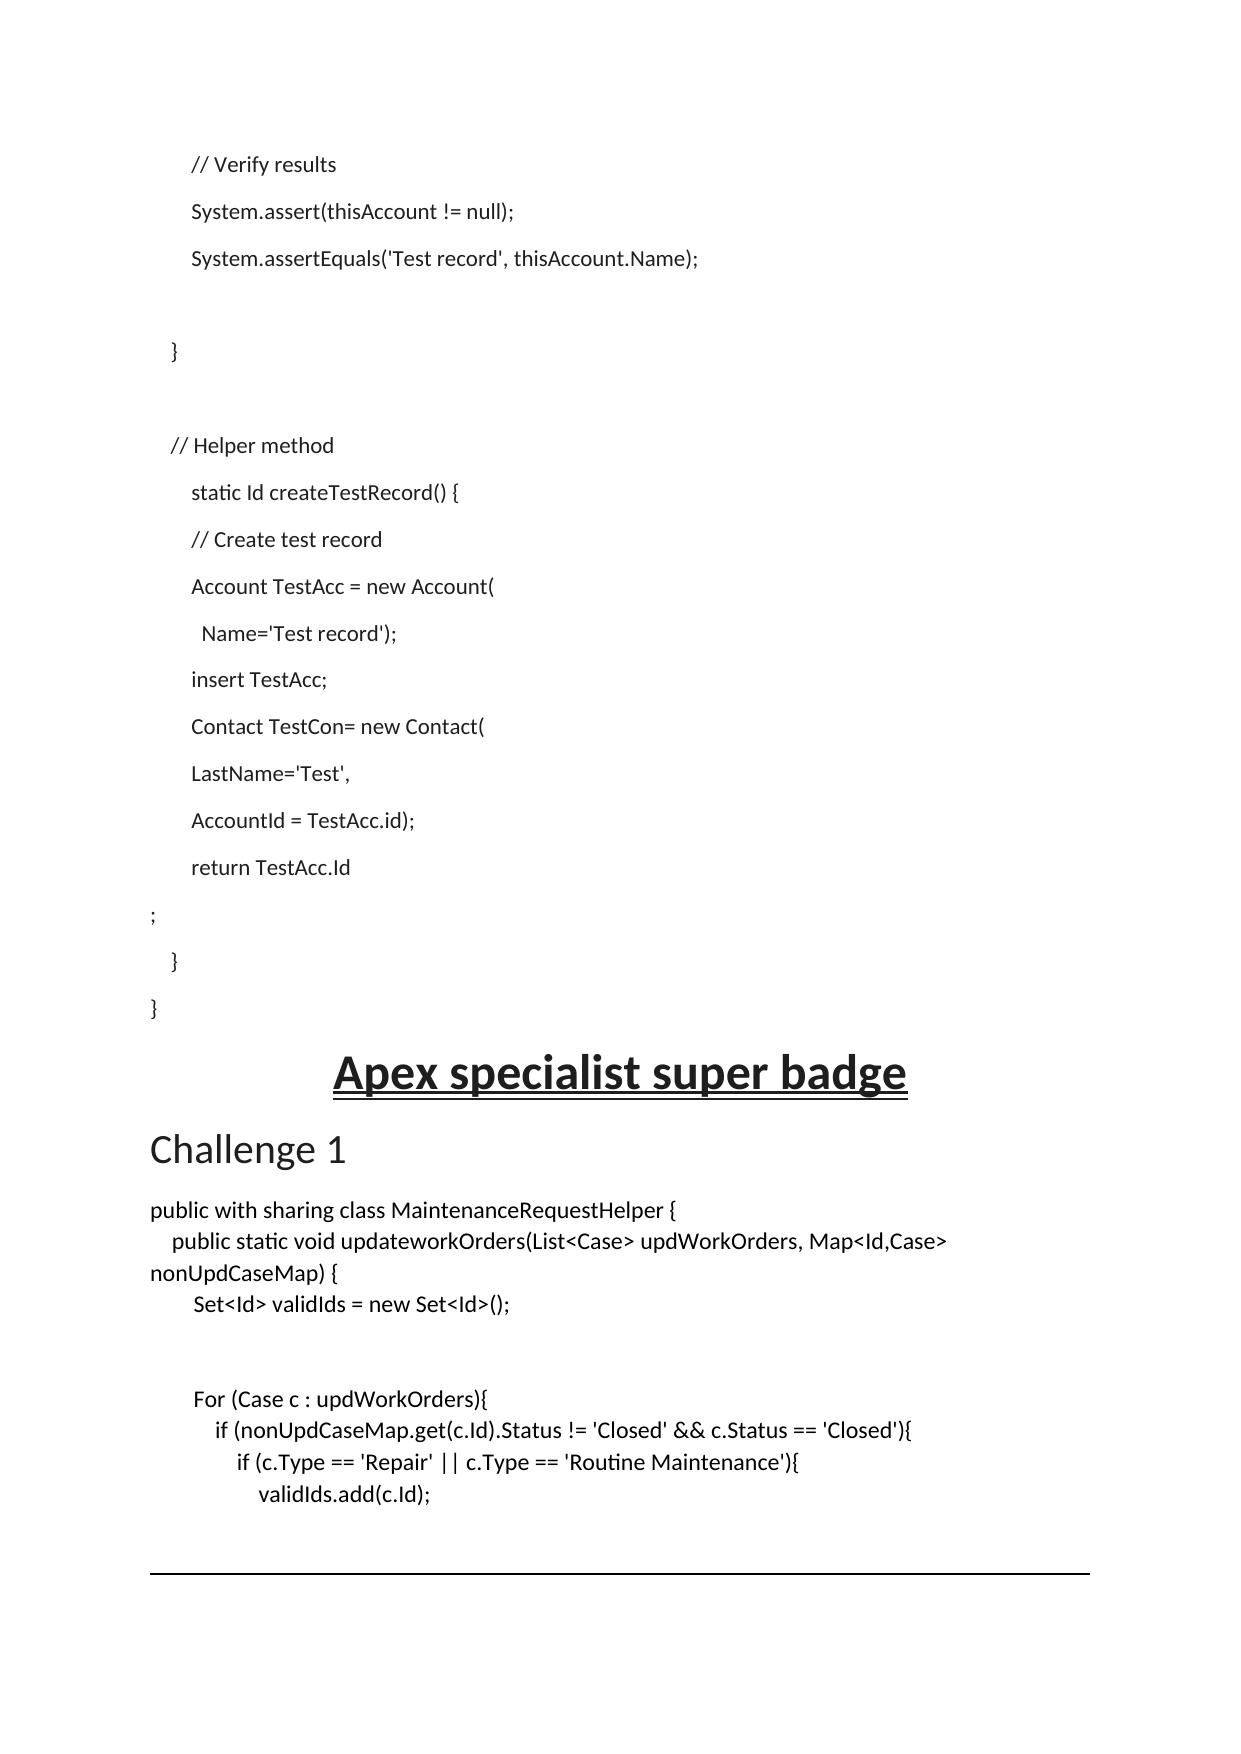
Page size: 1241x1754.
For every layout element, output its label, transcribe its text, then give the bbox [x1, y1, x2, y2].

text AccountId = TestAcc.id); [150, 806, 1090, 834]
text static Id createTestRecord() { [150, 478, 1090, 506]
text Account TestAcc = new Account( [150, 572, 1090, 600]
text ; [150, 900, 1090, 928]
text } [150, 337, 1090, 366]
text Challenge 1 [150, 1123, 1090, 1174]
text // Create test record [150, 525, 1090, 553]
text System.assertEquals('Test record', thisAccount.Name); [150, 244, 1090, 272]
text Name='Test record'); [150, 619, 1090, 647]
text // Verify results [150, 150, 1090, 178]
text System.assert(thisAccount != null); [150, 197, 1090, 225]
text return TestAcc.Id [150, 853, 1090, 881]
text } [150, 947, 1090, 975]
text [150, 1195, 1090, 1573]
text Contact TestCon= new Contact( [150, 712, 1090, 741]
text insert TestAcc; [150, 666, 1090, 694]
text LastName='Test', [150, 759, 1090, 787]
text } [150, 994, 1090, 1022]
text // Helper method [150, 431, 1090, 459]
text Apex specialist super badge [150, 1041, 1090, 1102]
